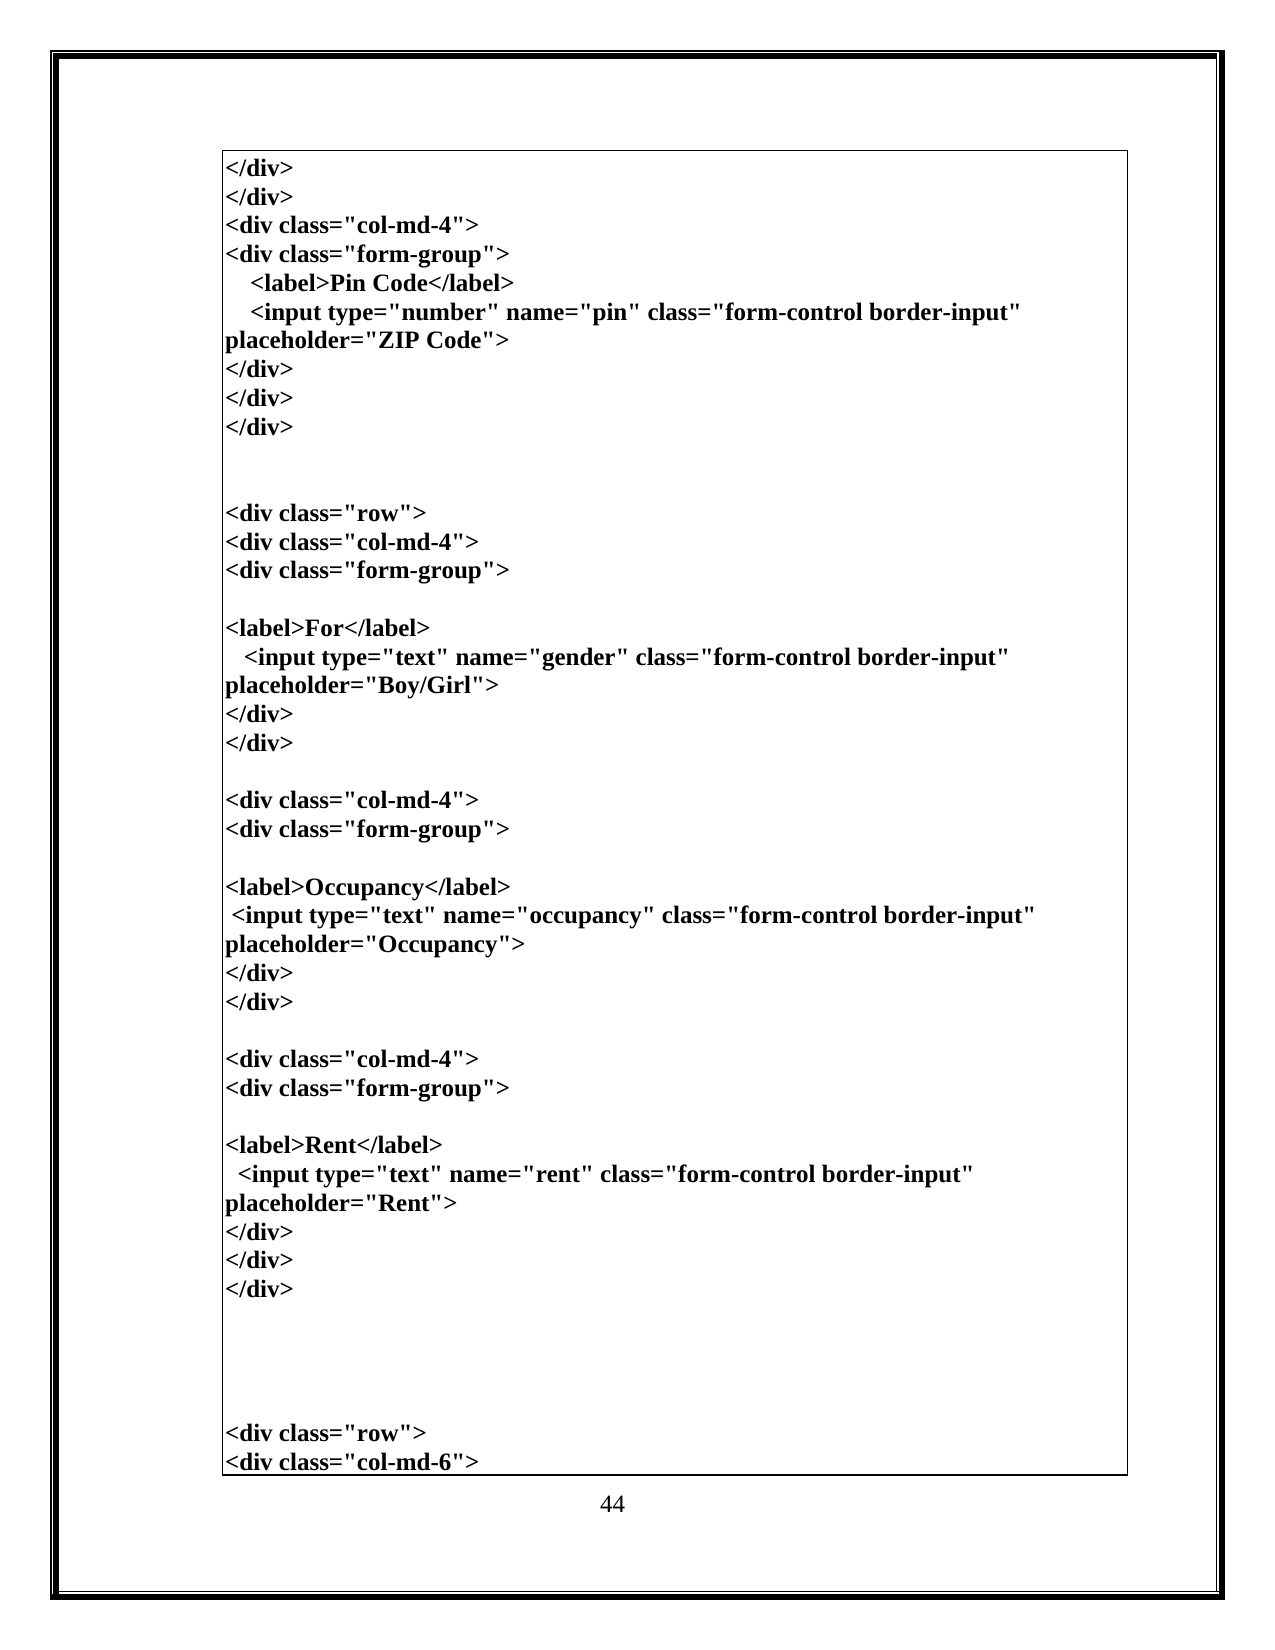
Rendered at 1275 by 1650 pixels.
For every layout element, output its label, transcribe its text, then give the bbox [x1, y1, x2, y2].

text </div> [225, 383, 1125, 412]
text </div> [225, 412, 1125, 441]
text </div> [225, 182, 1125, 211]
text <input type="text" name="gender" class="form-control border-input" placeholder="Boy/Girl"> [225, 642, 1125, 699]
text <div class="col-md-6"> [225, 1447, 1125, 1474]
text </div> [225, 354, 1125, 383]
text <div class="row"> [225, 498, 1125, 527]
text <div class="row"> [225, 1418, 1125, 1447]
text <div class="form-group"> [225, 239, 1125, 268]
text </div> [225, 699, 1125, 728]
text </div> [223, 151, 1127, 182]
text <input type="text" name="rent" class="form-control border-input" placeholder="Rent"> [225, 1159, 1125, 1217]
text <div class="col-md-4"> [225, 211, 1125, 239]
text </div> [225, 728, 1125, 757]
text </div> [225, 1274, 1125, 1303]
text <div class="form-group"> [225, 1073, 1125, 1102]
text <div class="form-group"> [225, 814, 1125, 843]
text </div> [225, 1217, 1125, 1246]
text <div class="col-md-4"> [225, 786, 1125, 814]
text <div class="col-md-4"> [225, 1044, 1125, 1073]
text </div> [225, 1246, 1125, 1274]
text <div class="form-group"> [225, 556, 1125, 584]
text <input type="number" name="pin" class="form-control border-input" placeholder="ZIP Code"> [225, 297, 1125, 354]
text <div class="col-md-4"> [225, 527, 1125, 556]
text </div> [225, 987, 1125, 1016]
text <label>Rent</label> [225, 1102, 1125, 1159]
text <label>Pin Code</label> [225, 268, 1125, 297]
text </div> [225, 958, 1125, 987]
text <input type="text" name="occupancy" class="form-control border-input" placeholder="Occupancy"> [225, 901, 1125, 958]
text <label>Occupancy</label> [225, 843, 1125, 901]
text <label>For</label> [225, 584, 1125, 642]
